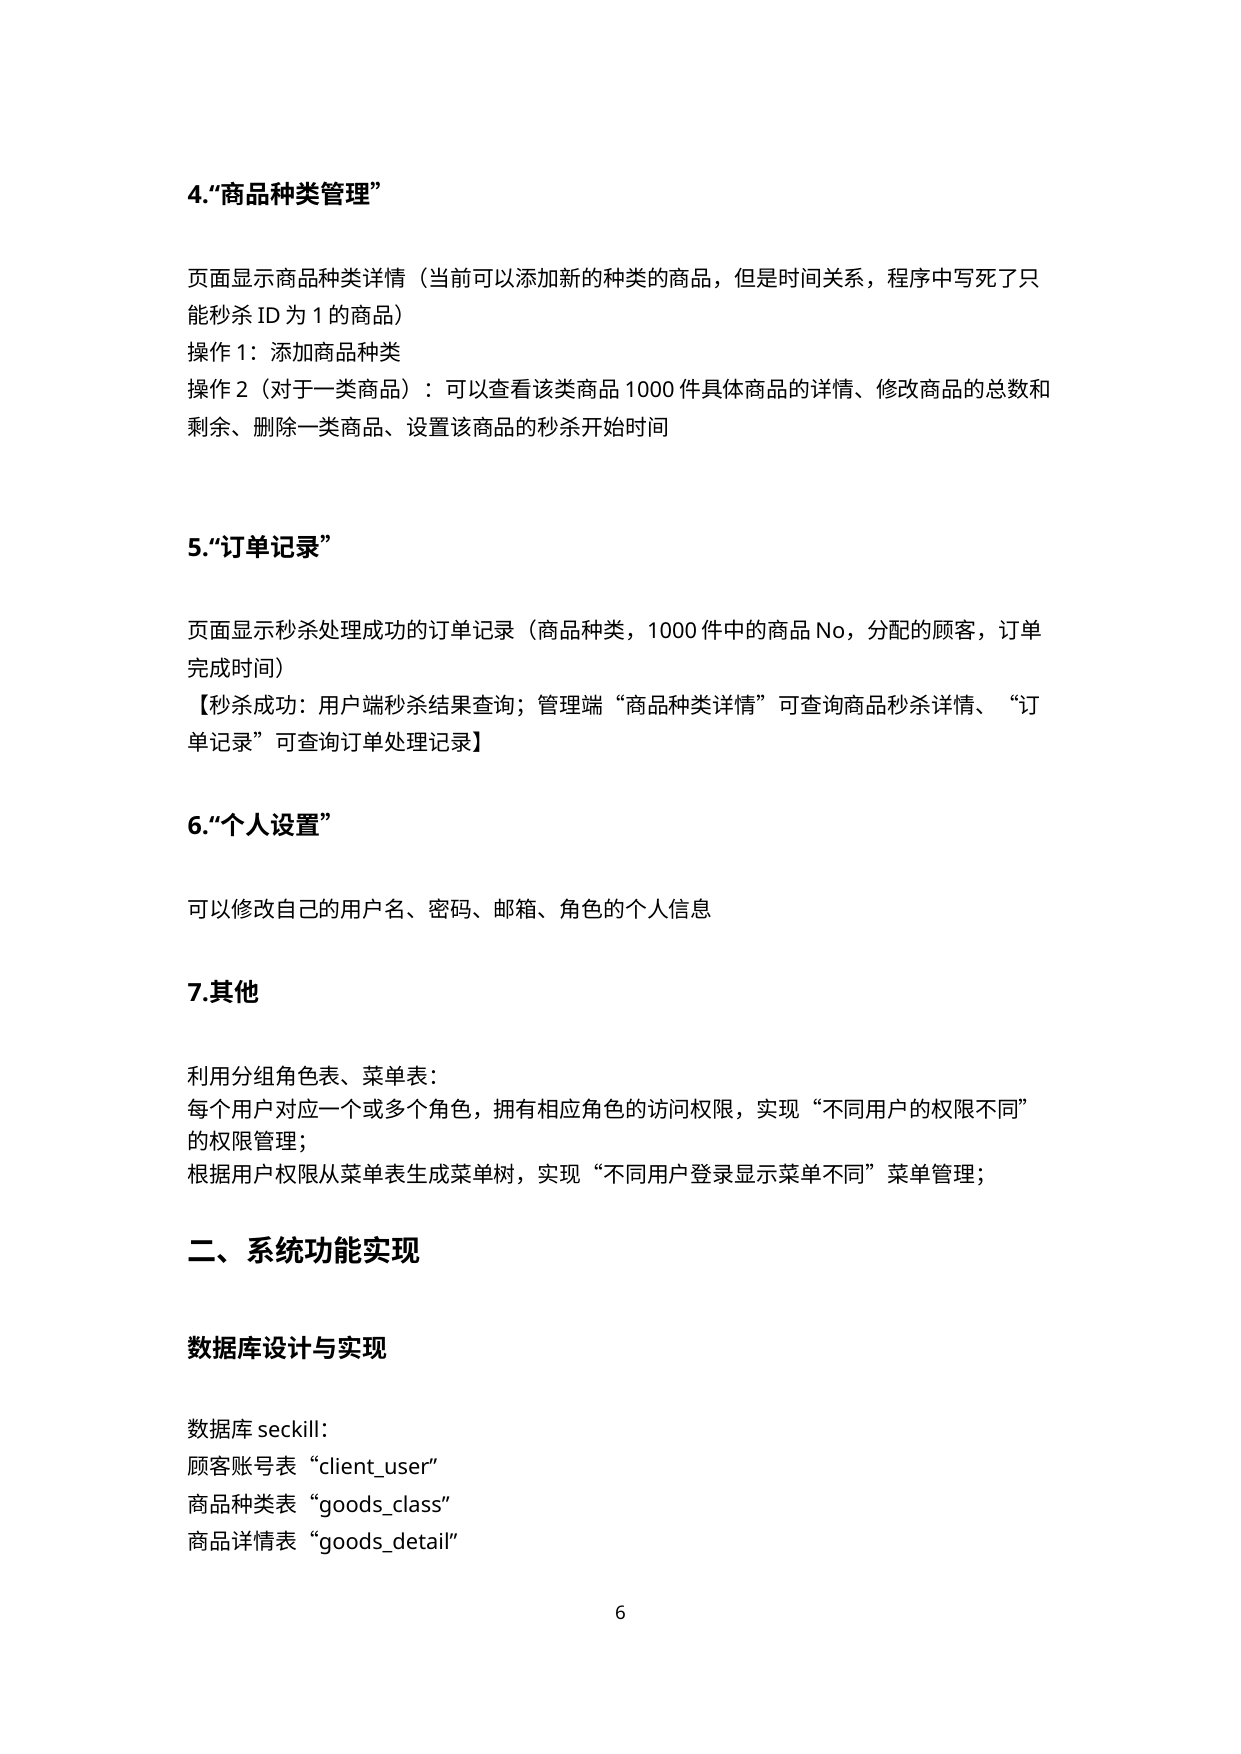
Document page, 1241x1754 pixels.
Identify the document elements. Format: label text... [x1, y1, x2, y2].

text 顾客账号表“client_user” [187, 1449, 1053, 1482]
text 根据用户权限从菜单表生成菜单树，实现“不同用户登录显示菜单不同”菜单管理； [187, 1156, 1053, 1189]
subtitle 二、系统功能实现 [187, 1216, 1053, 1281]
text 商品种类表“goods_class” [187, 1486, 1053, 1519]
text 页面显示秒杀处理成功的订单记录（商品种类，1000件中的商品No，分配的顾客，订单完成时间） [187, 613, 1053, 683]
subtitle 6.“个人设置” [187, 791, 1053, 856]
text 操作1：添加商品种类 [187, 335, 1053, 367]
subtitle 数据库设计与实现 [187, 1314, 1053, 1379]
subtitle 4.“商品种类管理” [187, 160, 1053, 225]
text 【秒杀成功：用户端秒杀结果查询；管理端“商品种类详情”可查询商品秒杀详情、“订单记录”可查询订单处理记录】 [187, 688, 1053, 757]
text 每个用户对应一个或多个角色，拥有相应角色的访问权限，实现“不同用户的权限不同”的权限管理； [187, 1091, 1053, 1156]
text 商品详情表“goods_detail” [187, 1523, 1053, 1556]
subtitle 5.“订单记录” [187, 513, 1053, 578]
text 可以修改自己的用户名、密码、邮箱、角色的个人信息 [187, 892, 1053, 924]
text 操作2（对于一类商品）：可以查看该类商品1000件具体商品的详情、修改商品的总数和剩余、删除一类商品、设置该商品的秒杀开始时间 [187, 372, 1053, 442]
text 页面显示商品种类详情（当前可以添加新的种类的商品，但是时间关系，程序中写死了只能秒杀ID为1的商品） [187, 260, 1053, 330]
text 利用分组角色表、菜单表： [187, 1059, 1053, 1091]
text 数据库seckill： [187, 1412, 1053, 1444]
subtitle 7.其他 [187, 958, 1053, 1023]
